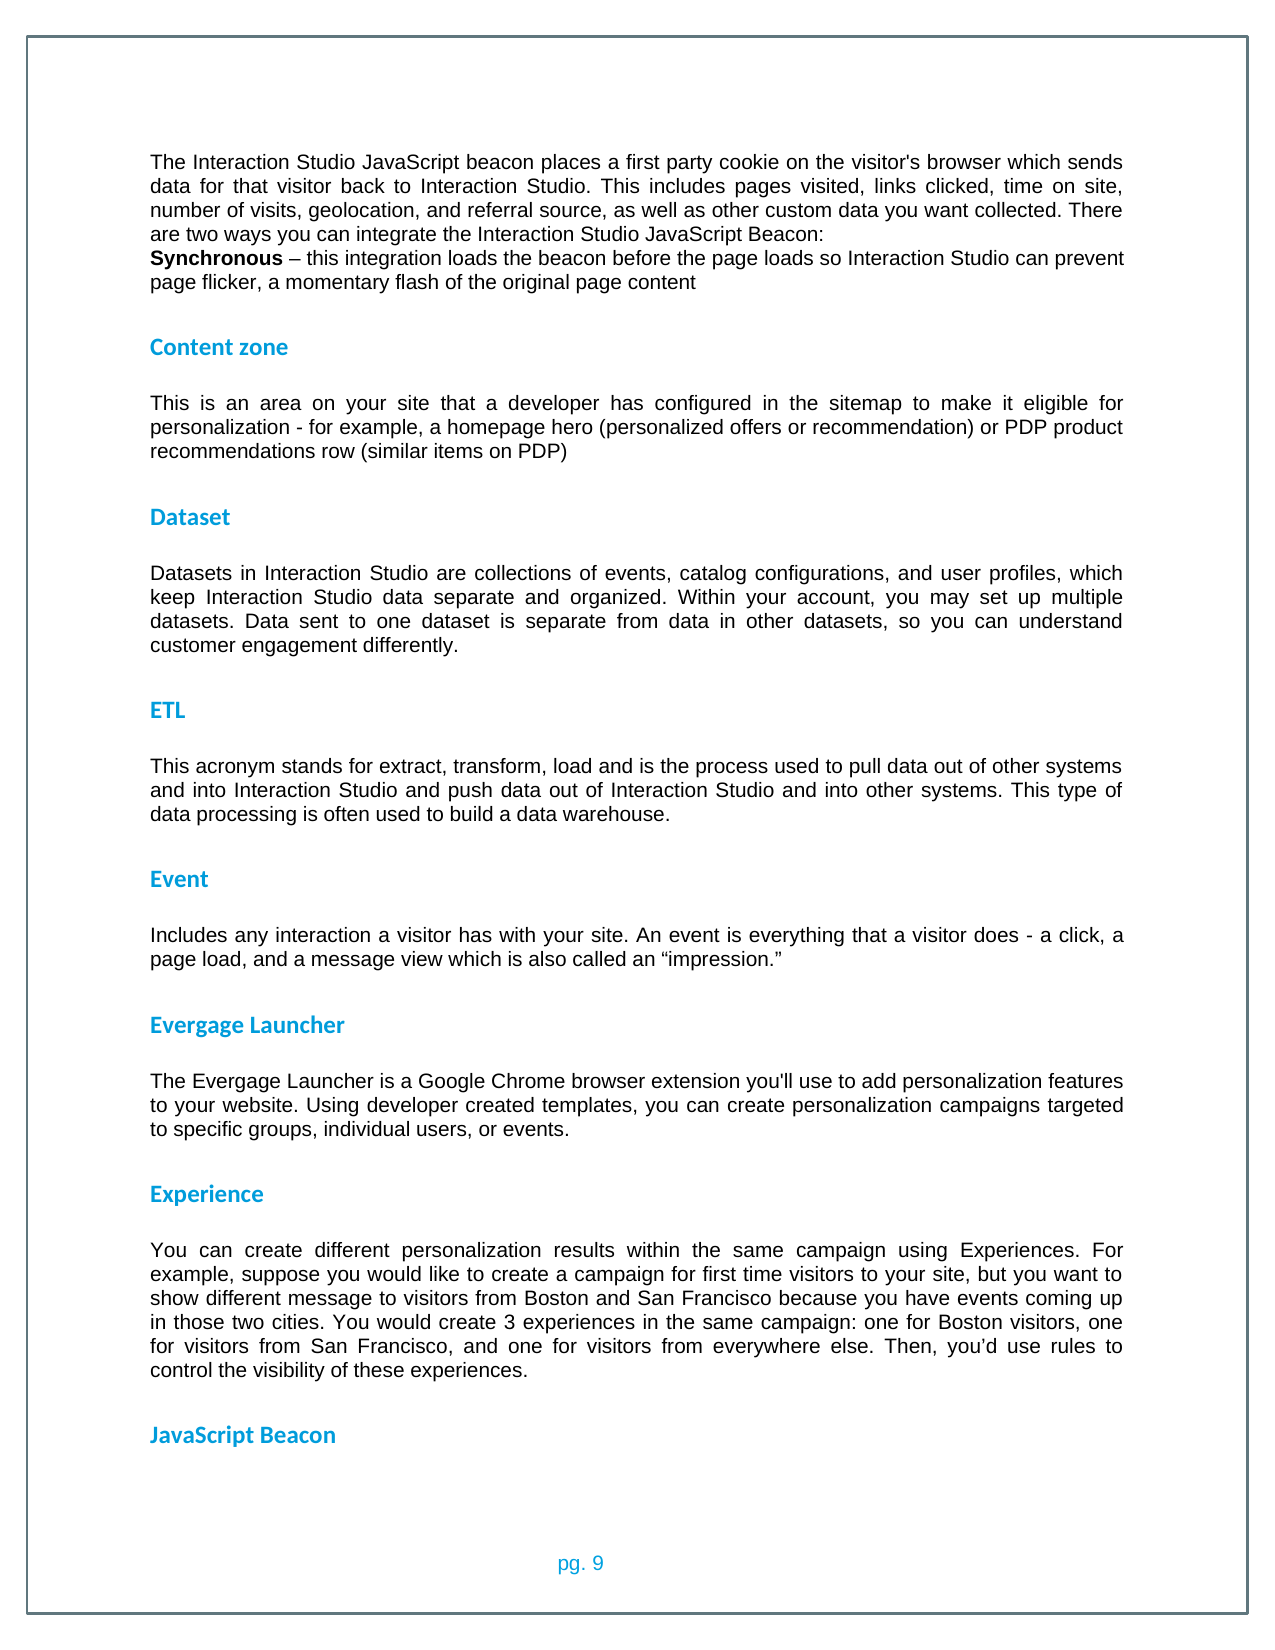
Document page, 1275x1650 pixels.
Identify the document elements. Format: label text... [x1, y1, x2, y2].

subtitle Evergage Launcher [150, 1009, 1125, 1039]
subtitle Content zone [150, 331, 1125, 362]
text Datasets in Interaction Studio are collections of events, catalog configurations, and user profiles, which keep Interaction Studio data separate and organized. Within your account, you may set up multiple datasets. Data sent to one dataset is separate from data in other datasets, so you can understand customer engagement differently. [150, 561, 1125, 656]
text Synchronous – this integration loads the beacon before the page loads so Interaction Studio can prevent page flicker, a momentary flash of the original page content [150, 246, 1125, 294]
subtitle Dataset [150, 501, 1125, 531]
subtitle Event [150, 863, 1125, 894]
subtitle Experience [150, 1178, 1125, 1209]
text The Evergage Launcher is a Google Chrome browser extension you'll use to add personalization features to your website. Using developer created templates, you can create personalization campaigns targeted to specific groups, individual users, or events. [150, 1069, 1125, 1141]
subtitle JavaScript Beacon [150, 1419, 1125, 1450]
subtitle ETL [150, 694, 1125, 724]
text Includes any interaction a visitor has with your site. An event is everything that a visitor does - a click, a page load, and a message view which is also called an “impression.” [150, 923, 1125, 971]
text This is an area on your site that a developer has configured in the sitemap to make it eligible for personalization - for example, a homepage hero (personalized offers or recommendation) or PDP product recommendations row (similar items on PDP) [150, 391, 1125, 463]
text The Interaction Studio JavaScript beacon places a first party cookie on the visitor's browser which sends data for that visitor back to Interaction Studio. This includes pages visited, links clicked, time on site, number of visits, geolocation, and referral source, as well as other custom data you want collected. There are two ways you can integrate the Interaction Studio JavaScript Beacon: [150, 150, 1125, 246]
text You can create different personalization results within the same campaign using Experiences. For example, suppose you would like to create a campaign for first time visitors to your site, but you want to show different message to visitors from Boston and San Francisco because you have events coming up in those two cities. You would create 3 experiences in the same campaign: one for Boston visitors, one for visitors from San Francisco, and one for visitors from everywhere else. Then, you’d use rules to control the visibility of these experiences. [150, 1238, 1125, 1382]
text This acronym stands for extract, transform, load and is the process used to pull data out of other systems and into Interaction Studio and push data out of Interaction Studio and into other systems. This type of data processing is often used to build a data warehouse. [150, 754, 1125, 826]
